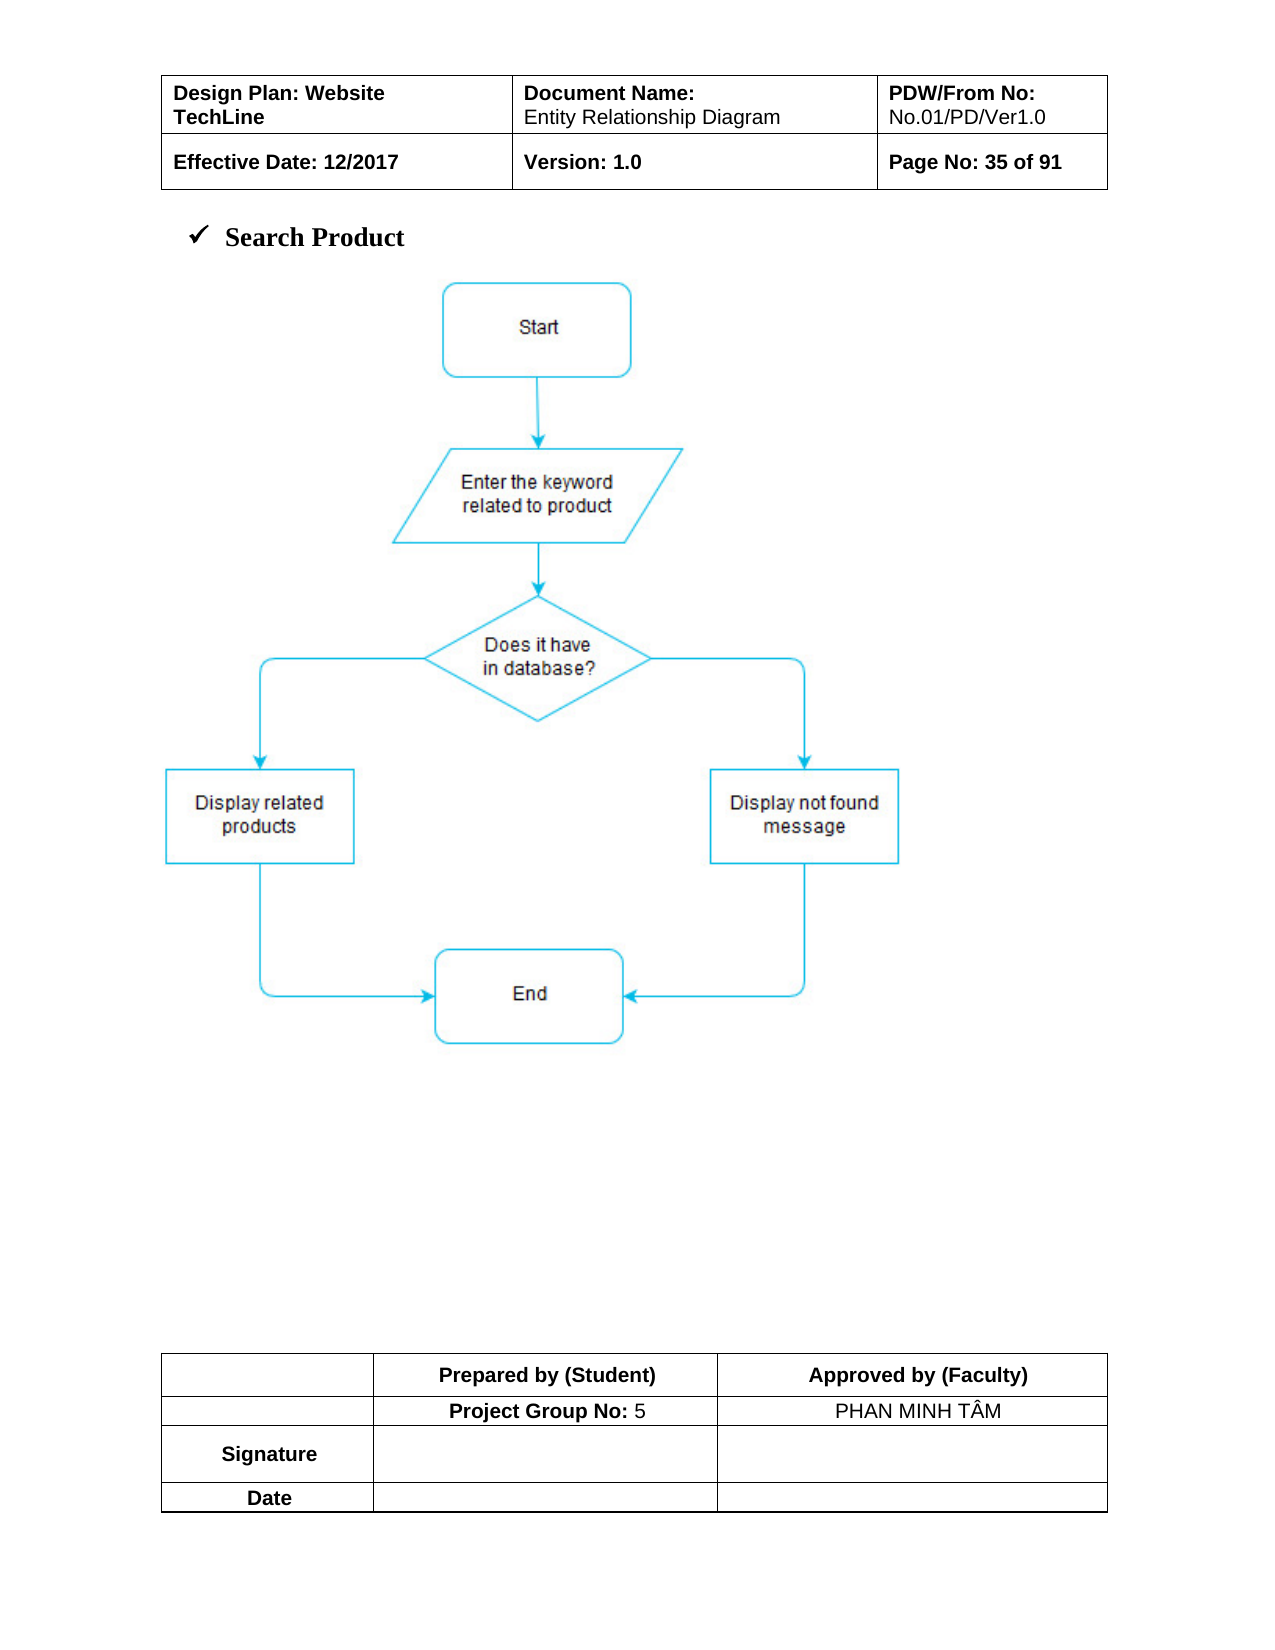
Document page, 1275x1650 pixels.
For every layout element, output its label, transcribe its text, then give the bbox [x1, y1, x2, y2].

picture [150, 267, 914, 1060]
list Search Product [187, 221, 1125, 252]
